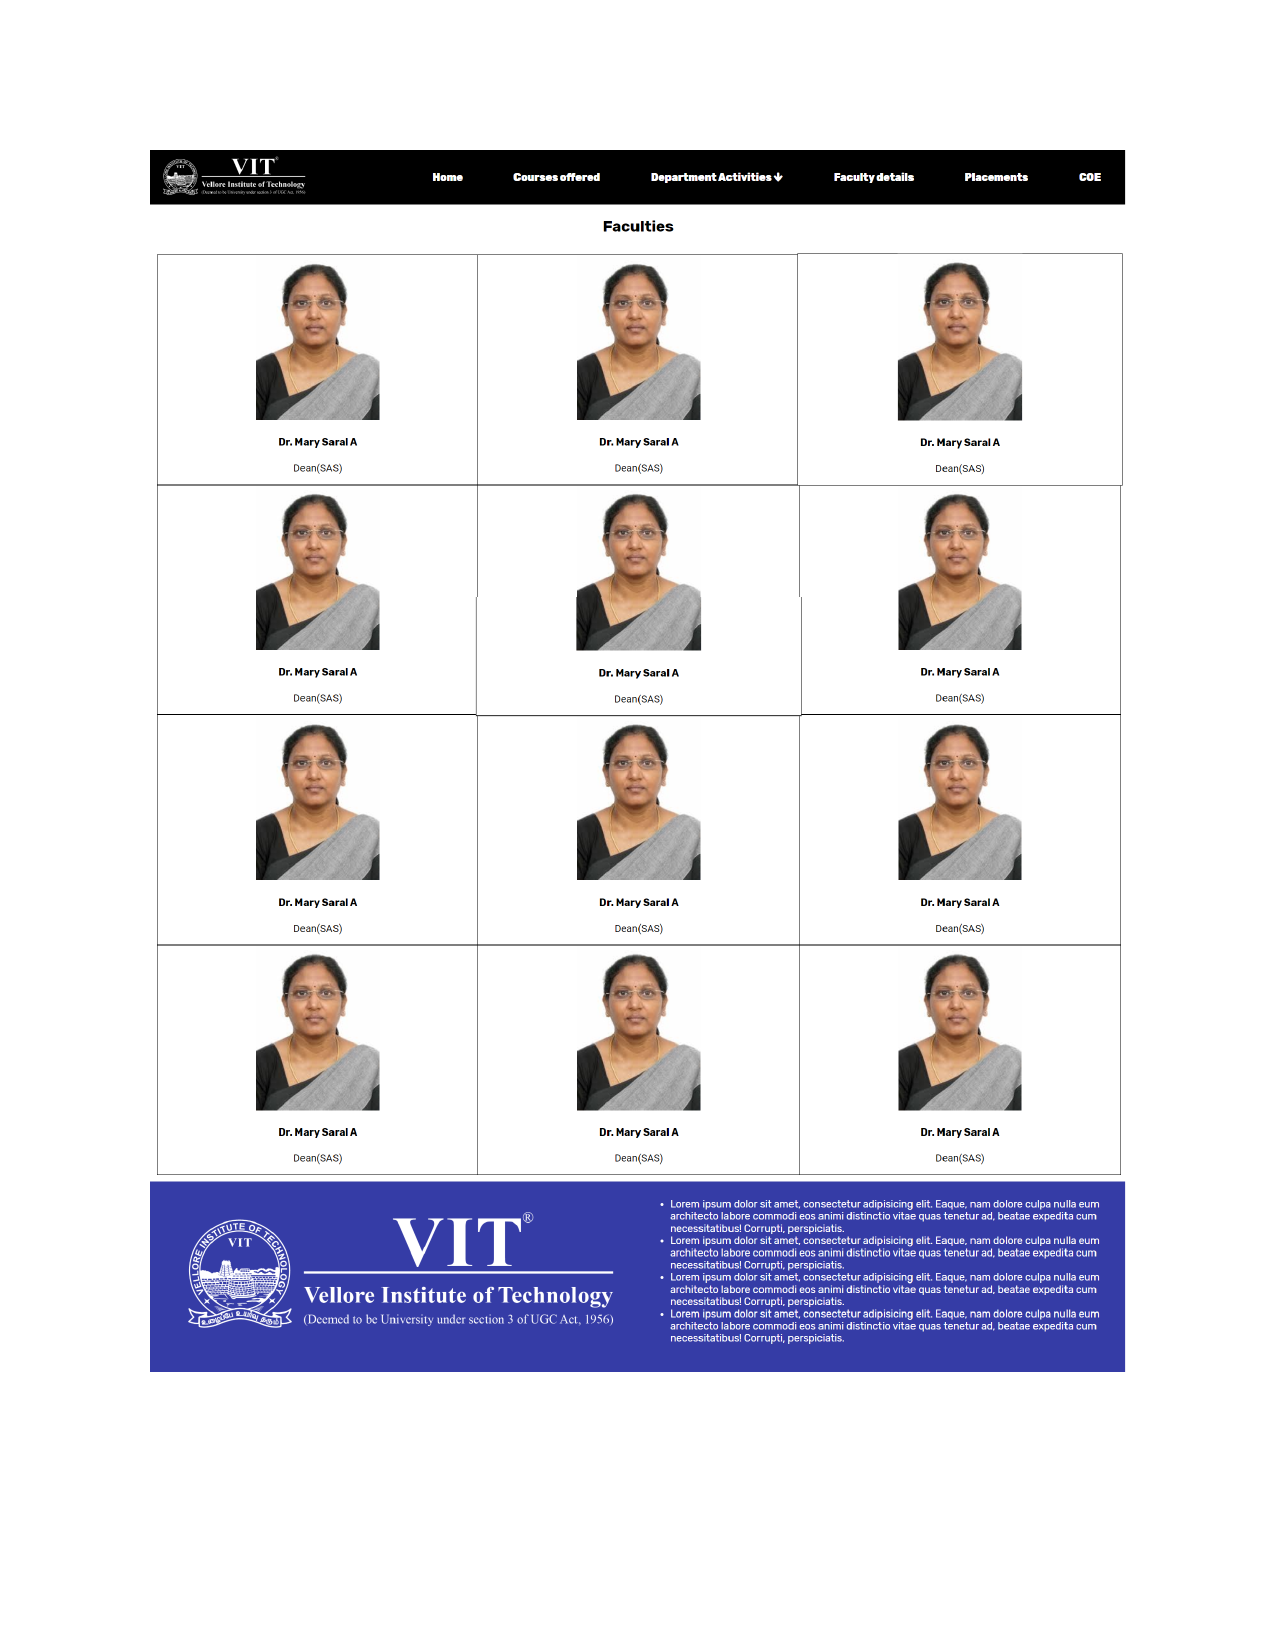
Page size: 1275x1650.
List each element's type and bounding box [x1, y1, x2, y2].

picture [150, 150, 1125, 1372]
